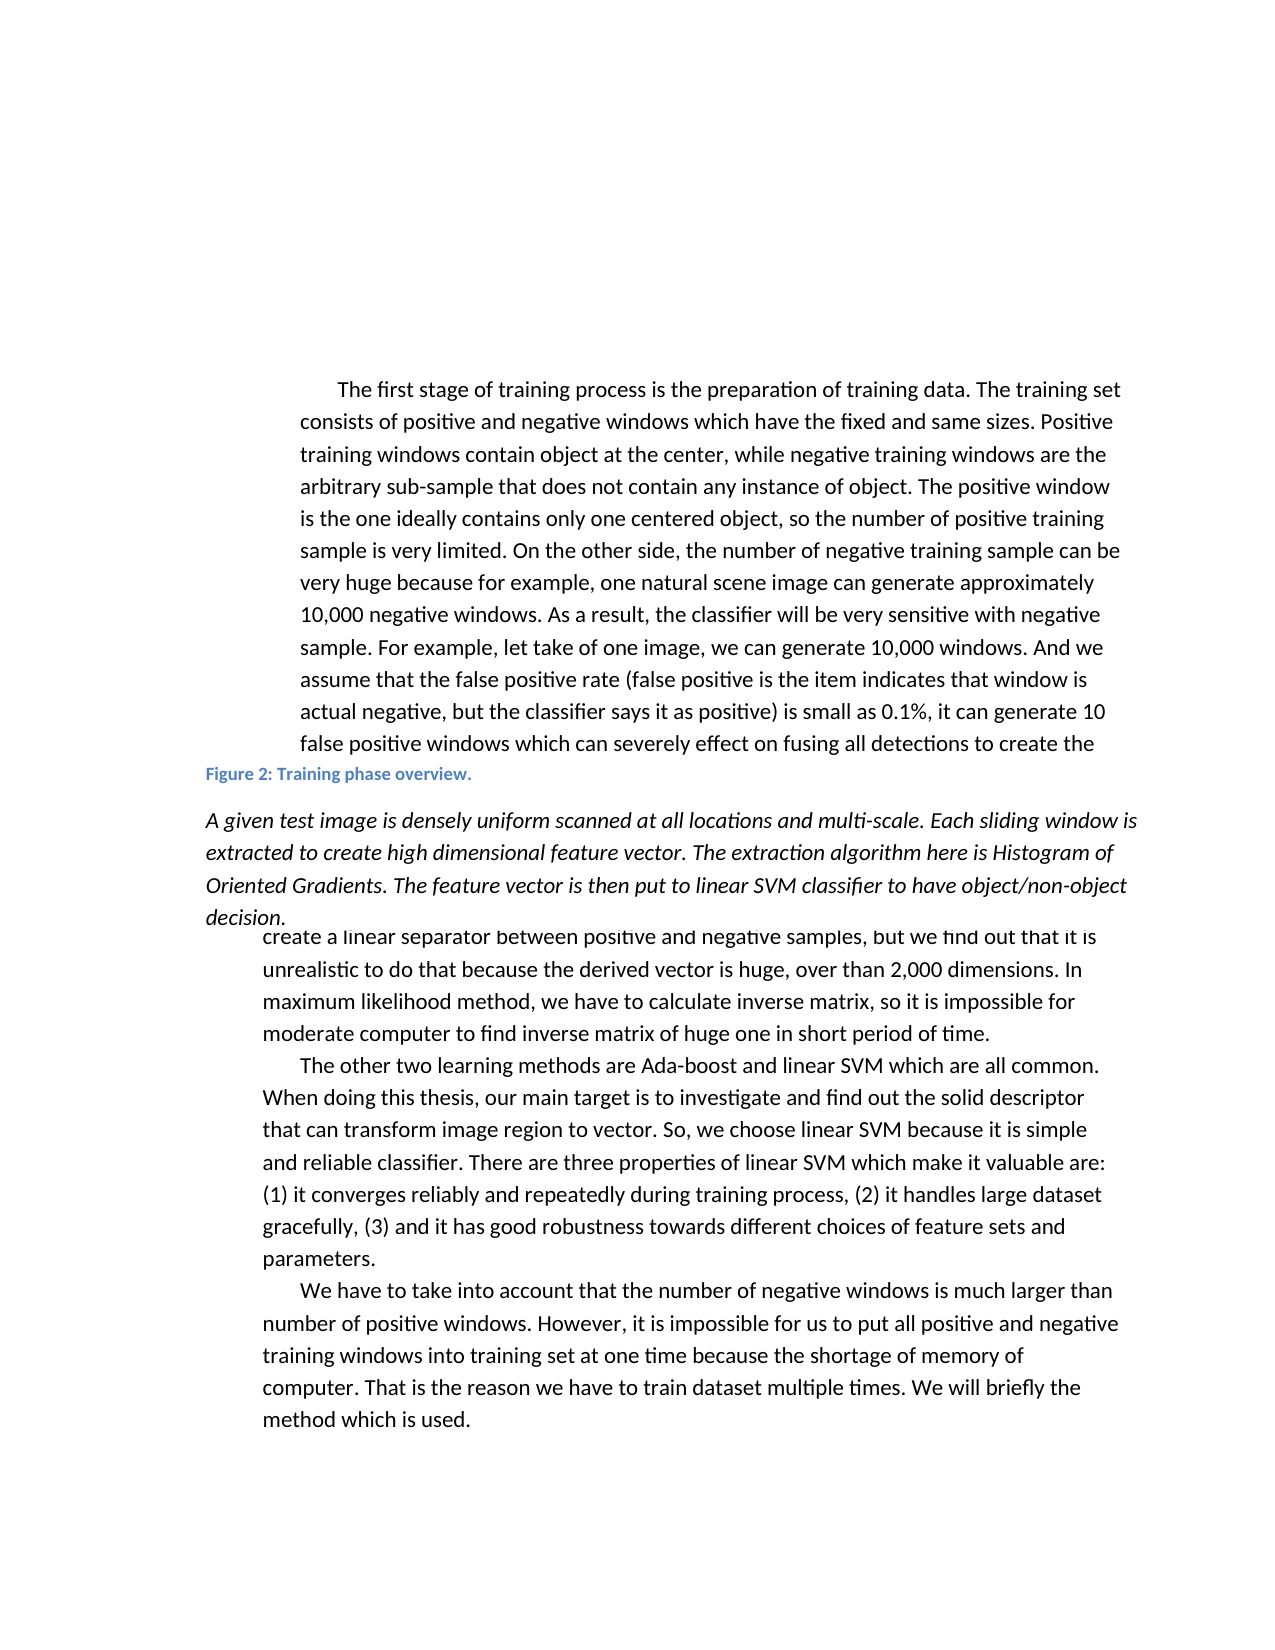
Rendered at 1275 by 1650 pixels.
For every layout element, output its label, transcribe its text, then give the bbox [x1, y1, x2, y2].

list We have to take into account that the number of negative windows is much larger than number of positive windows. However, it is impossible for us to put all positive and negative training windows into training set at one time because the shortage of memory of computer. That is the reason we have to train dataset multiple times. We will briefly the method which is used. [262, 1277, 1125, 1433]
list In this stage, we use a method called Histogram of Oriented Gradients to map each training window to high dimensional feature vector. After that we use some Machine Learning technique to build up a classifier. There are three method are put in our consideration. Initially, we thought that we can employ maximum likelihood paradigm to create a linear separator between positive and negative samples, but we find out that it is unrealistic to do that because the derived vector is huge, over than 2,000 dimensions. In maximum likelihood method, we have to calculate inverse matrix, so it is impossible for moderate computer to find inverse matrix of huge one in short period of time. [262, 931, 1125, 1047]
list The first stage of training process is the preparation of training data. The training set consists of positive and negative windows which have the fixed and same sizes. Positive training windows contain object at the center, while negative training windows are the arbitrary sub-sample that does not contain any instance of object. The positive window is the one ideally contains only one centered object, so the number of positive training sample is very limited. On the other side, the number of negative training sample can be very huge because for example, one natural scene image can generate approximately 10,000 negative windows. As a result, the classifier will be very sensitive with negative sample. For example, let take of one image, we can generate 10,000 windows. And we assume that the false positive rate (false positive is the item indicates that window is actual negative, but the classifier says it as positive) is small as 0.1%, it can generate 10 false positive windows which can severely effect on fusing all detections to create the final one. [300, 375, 1125, 762]
list The other two learning methods are Ada-boost and linear SVM which are all common. When doing this thesis, our main target is to investigate and find out the solid descriptor that can transform image region to vector. So, we choose linear SVM because it is simple and reliable classifier. There are three properties of linear SVM which make it valuable are: (1) it converges reliably and repeatedly during training process, (2) it handles large dataset gracefully, (3) and it has good robustness towards different choices of feature sets and parameters. [262, 1051, 1125, 1272]
